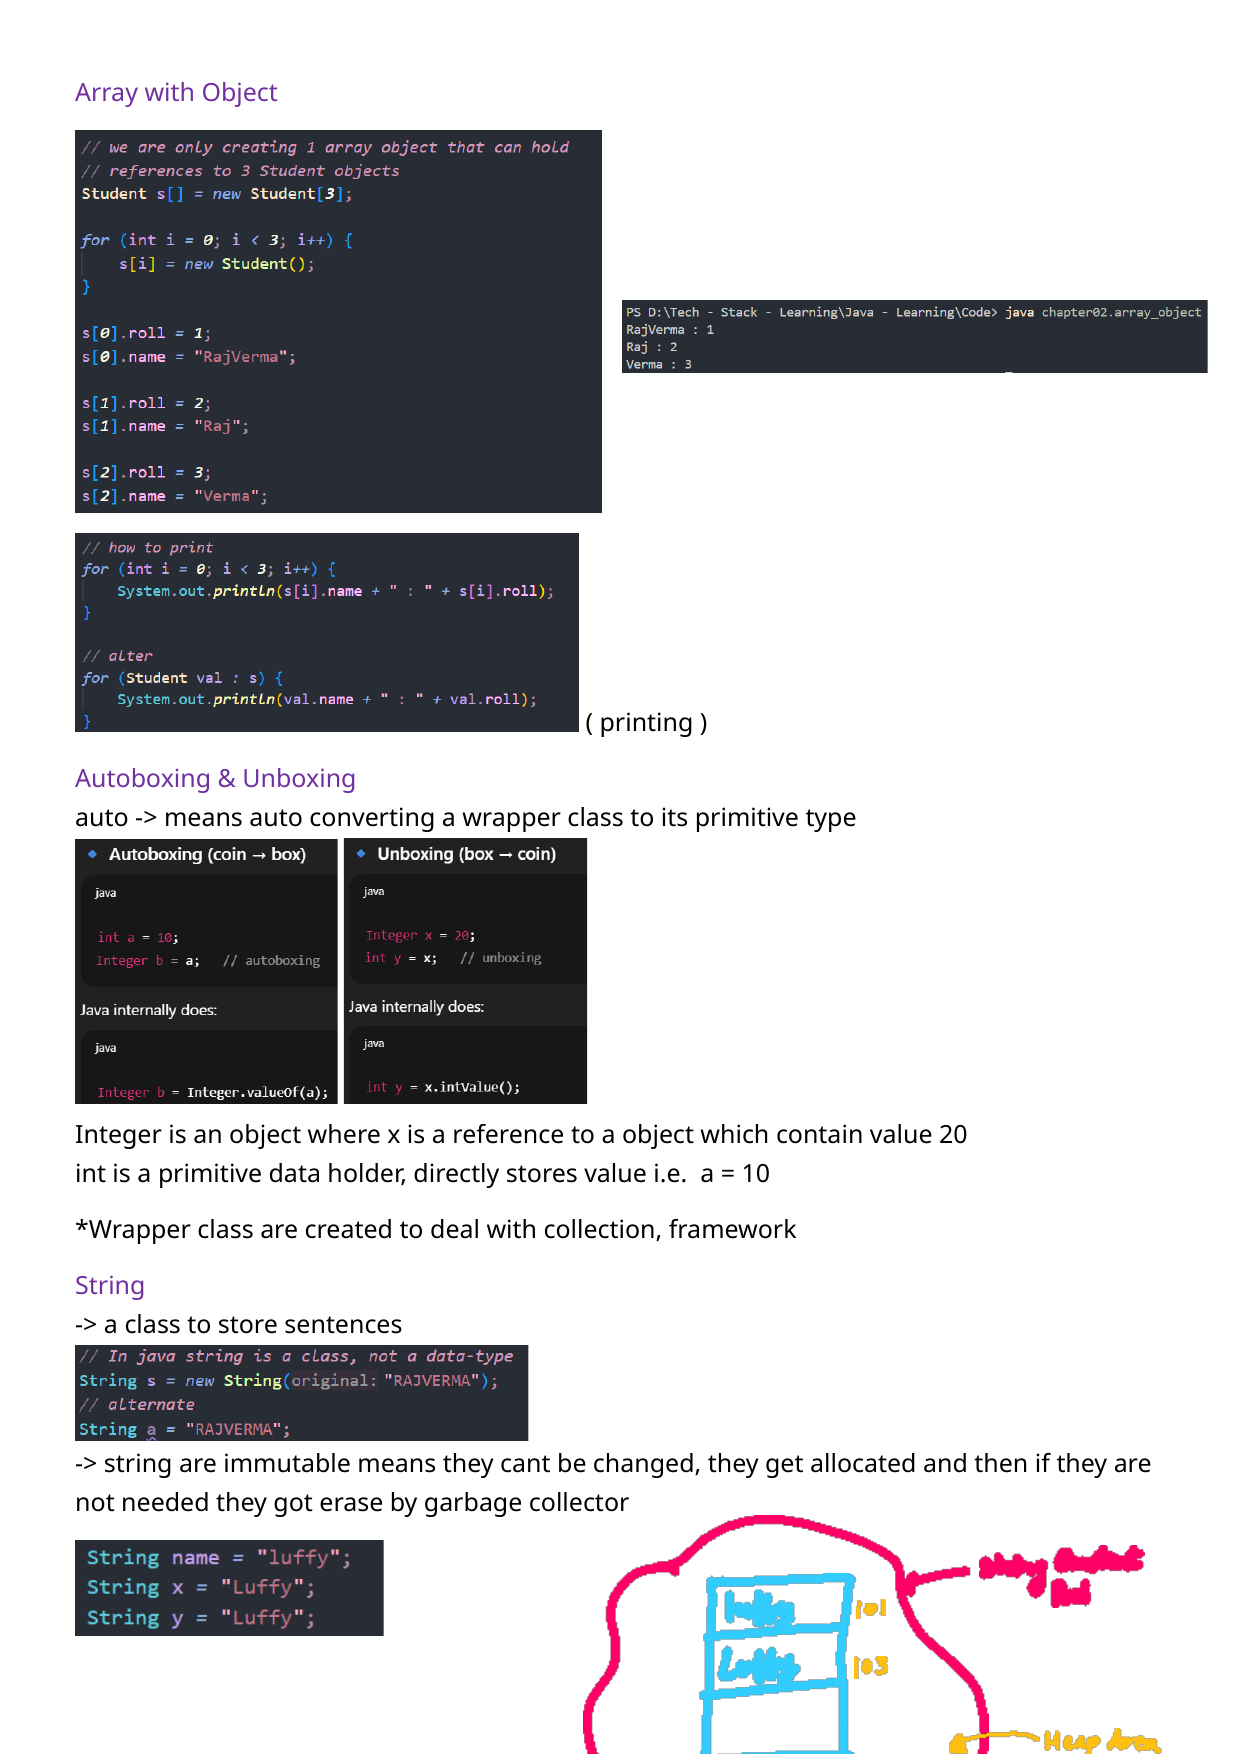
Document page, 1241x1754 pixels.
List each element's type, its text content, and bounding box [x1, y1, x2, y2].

picture [343, 838, 588, 1104]
picture [75, 1345, 529, 1441]
picture [75, 130, 602, 513]
picture [622, 300, 1208, 373]
picture [583, 1515, 1162, 1754]
text Array with Object [75, 75, 1165, 109]
text String -> a class to store sentences -> string are immutable means they cant be changed, they get allocated and then if they are not needed they got erase by garbage collector [75, 1267, 1165, 1518]
picture [75, 839, 338, 1104]
picture [75, 533, 579, 732]
text *Wrapper class are created to deal with collection, framework [75, 1211, 1165, 1246]
picture [75, 1540, 384, 1636]
